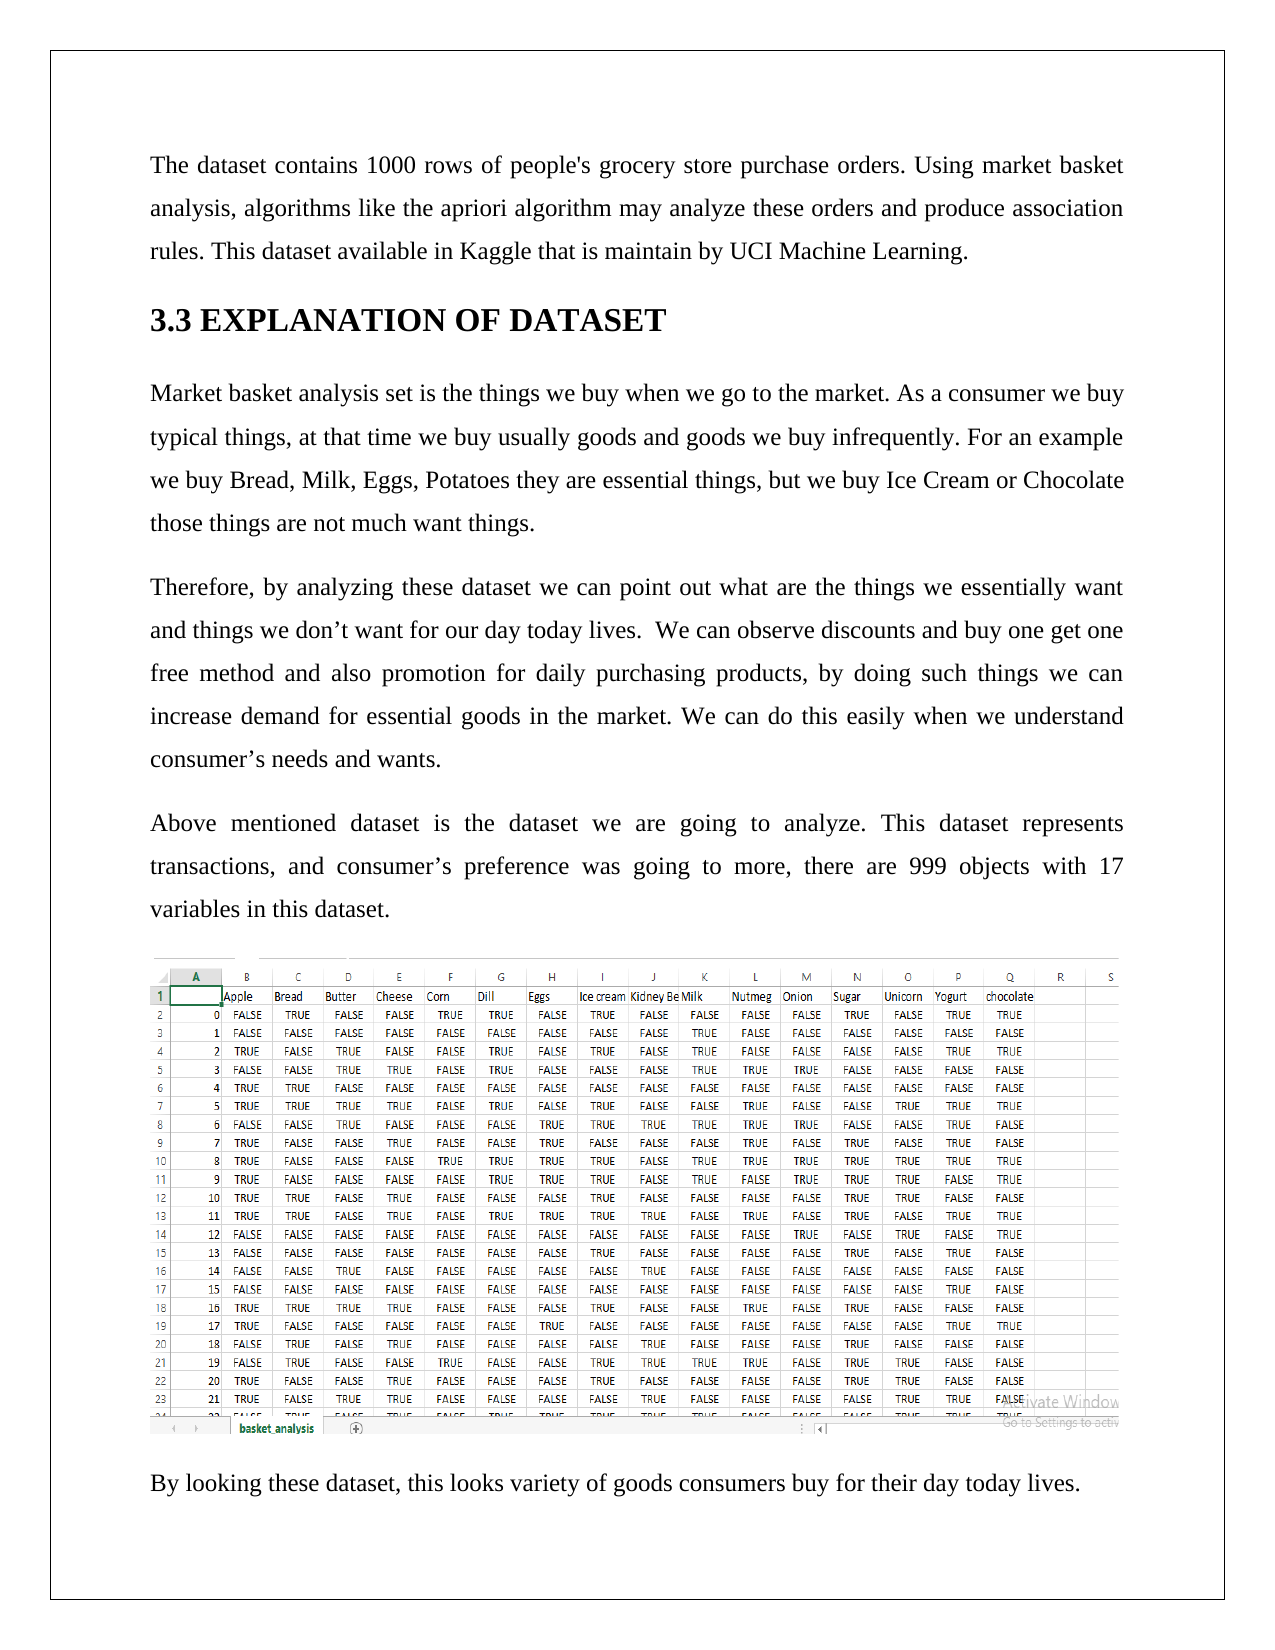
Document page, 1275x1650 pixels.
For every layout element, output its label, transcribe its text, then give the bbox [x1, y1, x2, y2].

text The dataset contains 1000 rows of people's grocery store purchase orders. Using market basket analysis, algorithms like the apriori algorithm may analyze these orders and produce association rules. This dataset available in Kaggle that is maintain by UCI Machine Learning. [150, 150, 1125, 265]
picture [150, 958, 1119, 1434]
text By looking these dataset, this looks variety of goods consumers buy for their day today lives. [150, 1468, 1125, 1497]
text Market basket analysis set is the things we buy when we go to the market. As a consumer we buy typical things, at that time we buy usually goods and goods we buy infrequently. For an example we buy Bread, Milk, Eggs, Potatoes they are essential things, but we buy Ice Cream or Chocolate those things are not much want things. [150, 378, 1125, 537]
text Above mentioned dataset is the dataset we are going to analyze. This dataset represents transactions, and consumer’s preference was going to more, there are 999 objects with 17 variables in this dataset. [150, 808, 1125, 923]
text Therefore, by analyzing these dataset we can point out what are the things we essentially want and things we don’t want for our day today lives. We can observe discounts and buy one get one free method and also promotion for daily purchasing products, by doing such things we can increase demand for essential goods in the market. We can do this easily when we understand consumer’s needs and wants. [150, 572, 1125, 773]
text 3.3 EXPLANATION OF DATASET [150, 300, 1125, 338]
